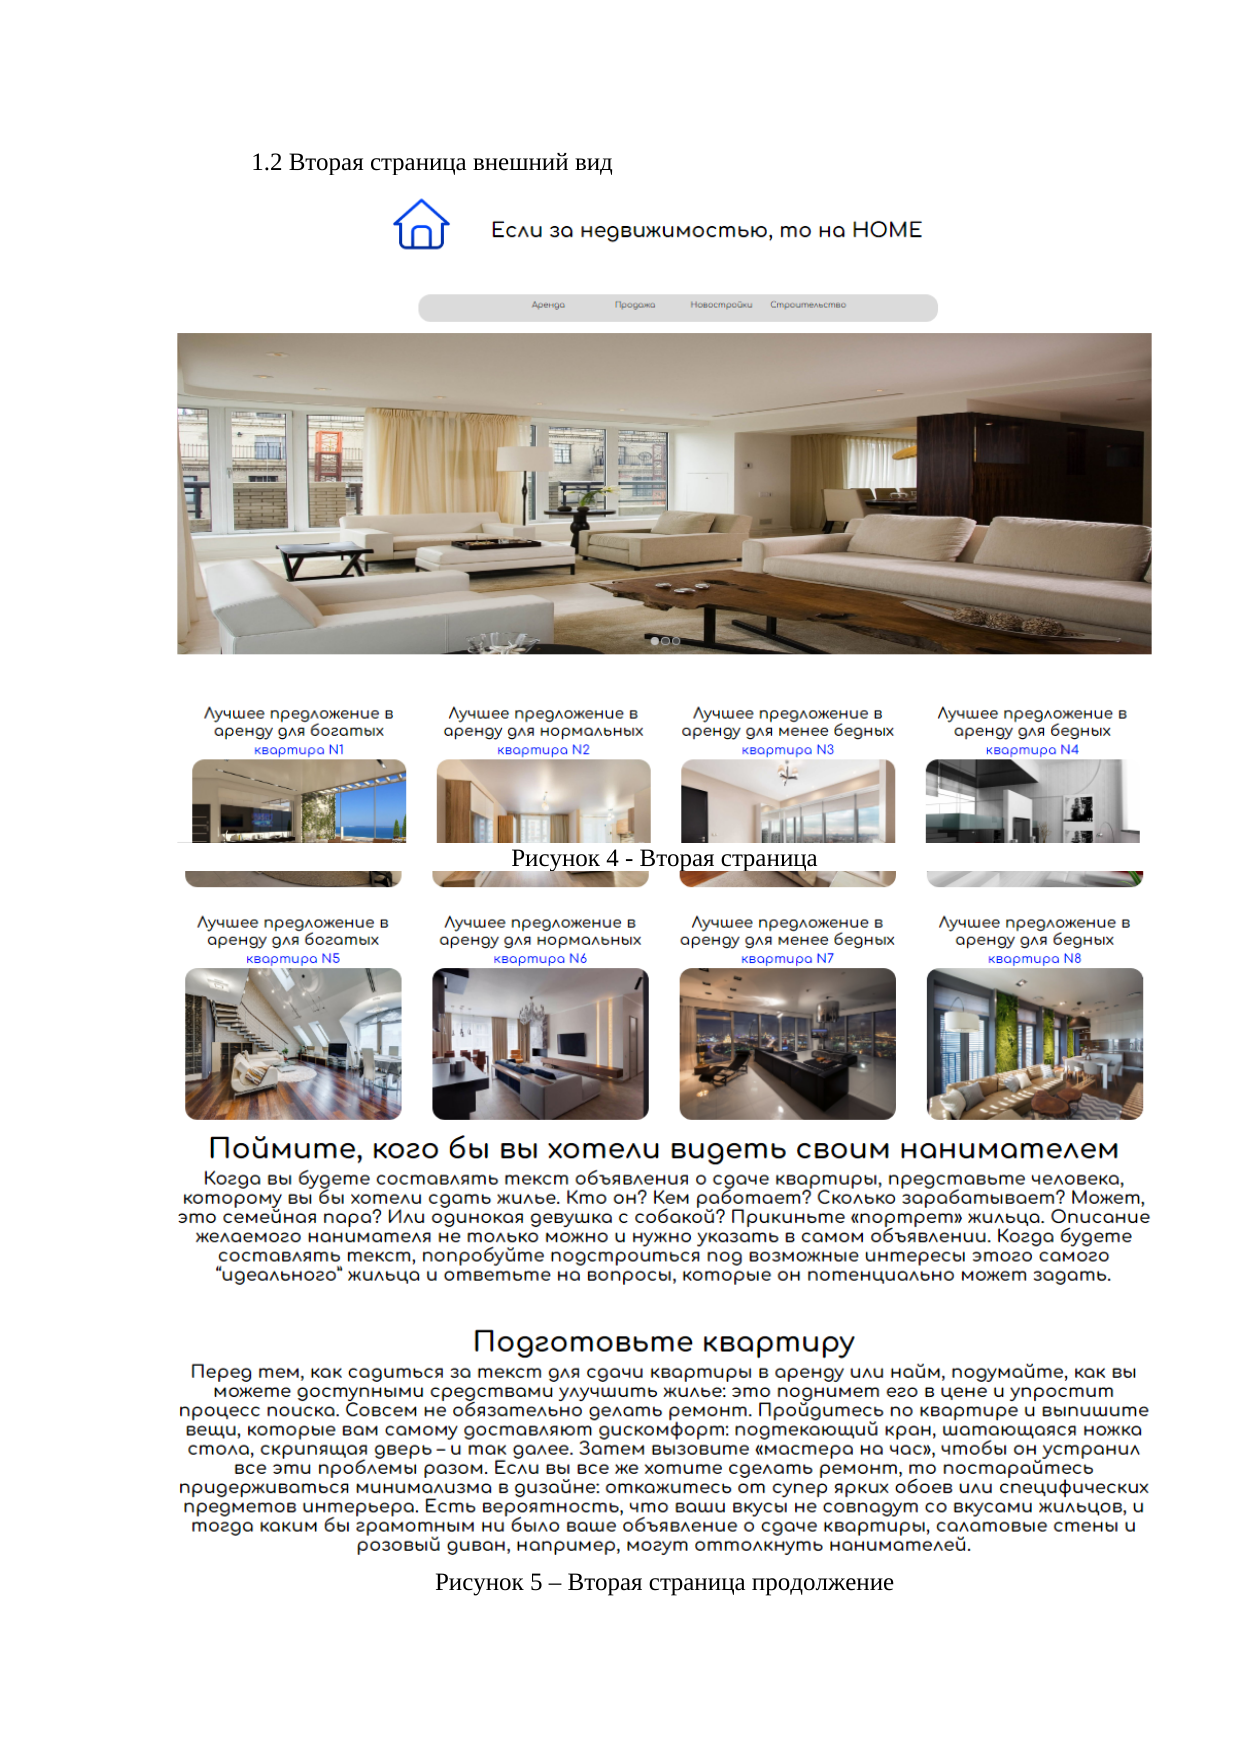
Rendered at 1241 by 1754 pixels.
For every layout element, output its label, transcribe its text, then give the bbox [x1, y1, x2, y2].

text Рисунок 5 – Вторая страница продолжение [177, 1567, 1152, 1596]
picture [177, 871, 1170, 1567]
text Рисунок 4 - Вторая страница [177, 843, 1152, 871]
text 1.2 Вторая страница внешний вид [177, 147, 1152, 175]
picture [177, 175, 1152, 843]
